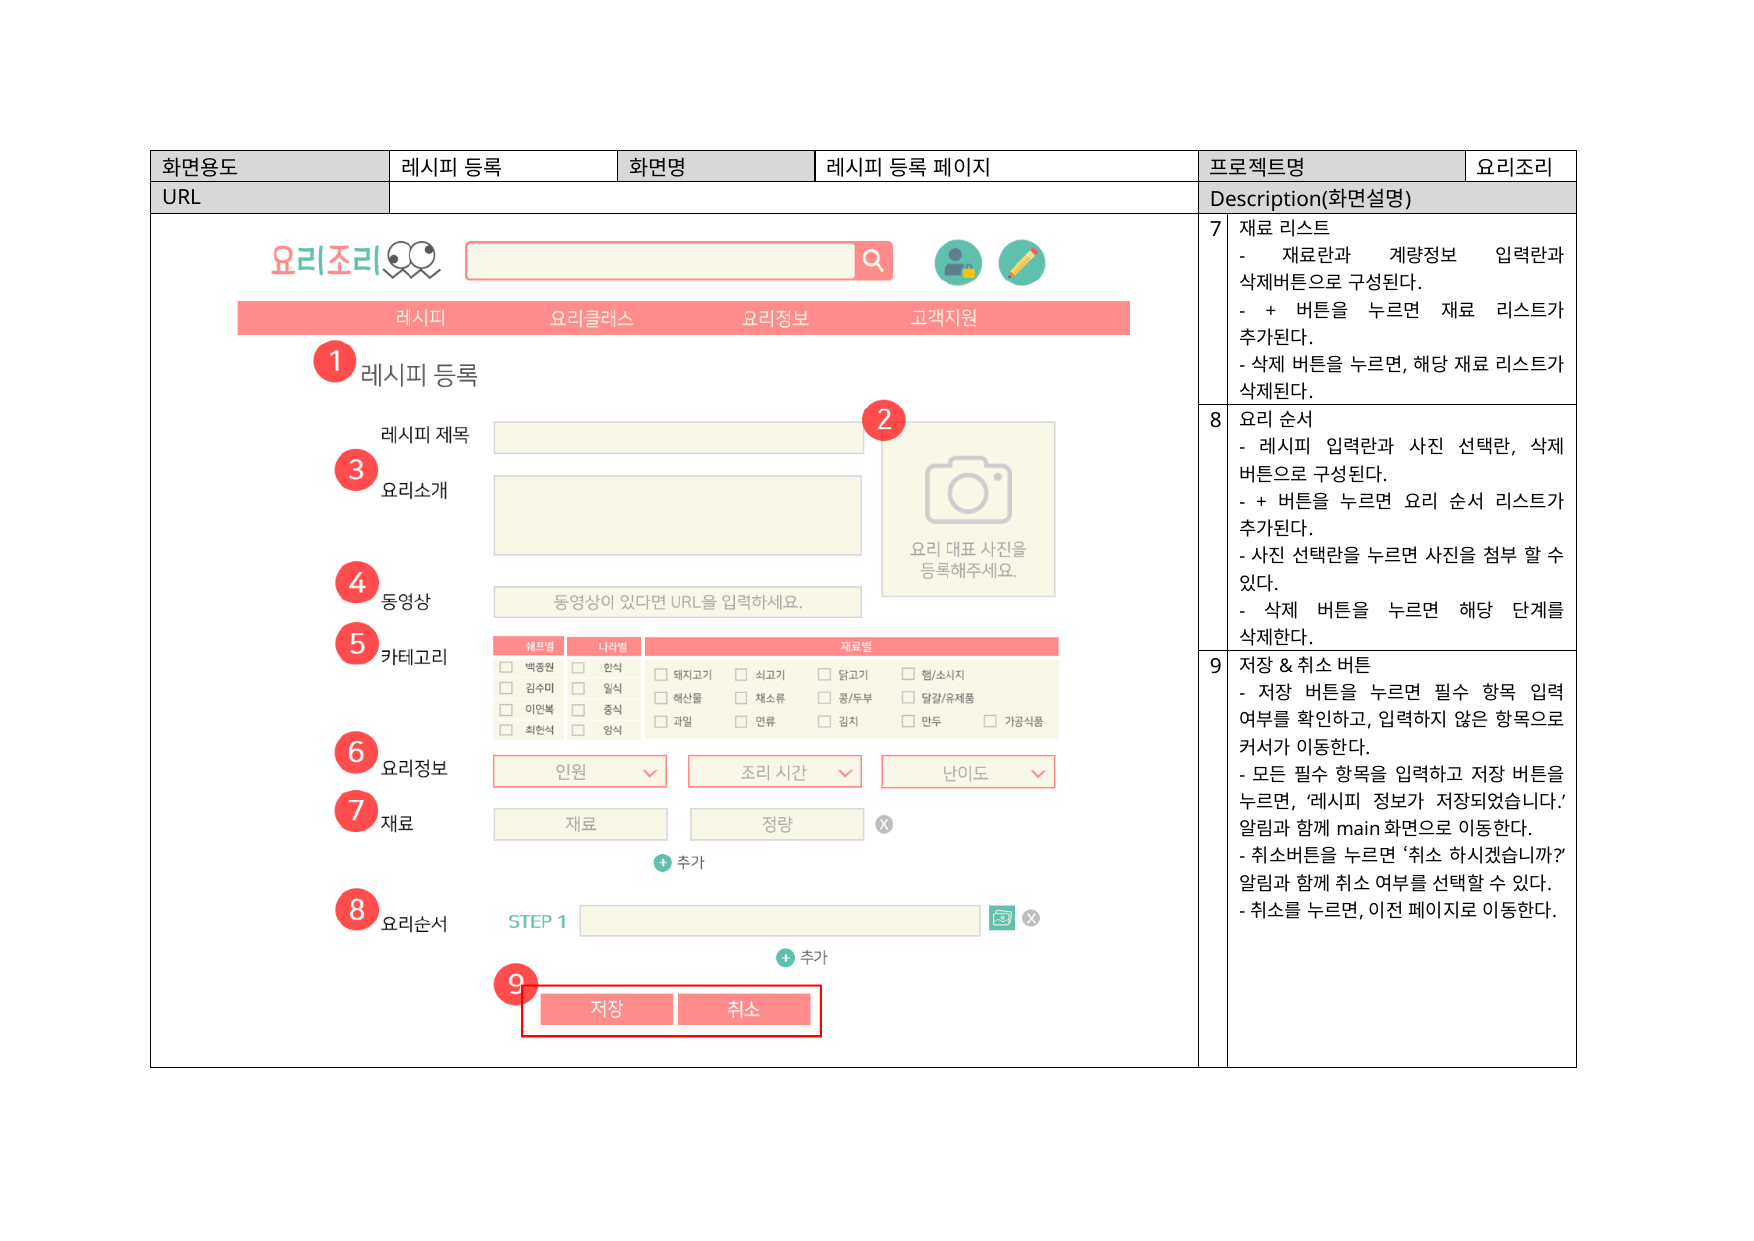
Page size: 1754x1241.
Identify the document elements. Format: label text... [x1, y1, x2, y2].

table_cell 요리 순서 - 레시피 입력란과 사진 선택란, 삭제 버튼으로 구성된다. - + 버튼을 누르면 요리 순서 리스트가 추가된다. - 사진 선택란을 누르면 사진을 첨부 할 수 있다. - 삭제 버튼을 누르면 해당 단계를 삭제한다. [1228, 405, 1576, 650]
table_cell 재료 리스트 - 재료란과 계량정보 입력란과 삭제버튼으로 구성된다. - + 버튼을 누르면 재료 리스트가 추가된다. - 삭제 버튼을 누르면, 해당 재료 리스트가 삭제된다. [1228, 214, 1576, 404]
table_header 화면명 [618, 151, 814, 181]
table_header 요리조리 [1466, 151, 1576, 181]
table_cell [1228, 651, 1576, 1067]
table_cell URL [151, 182, 389, 213]
table_header 레시피 등록 [390, 151, 617, 181]
table_header 화면용도 [151, 151, 389, 181]
table_cell 8 [1199, 405, 1227, 650]
table_cell [390, 182, 1198, 213]
table_cell Description(화면설명) [1199, 182, 1576, 213]
table_header 레시피 등록 페이지 [816, 151, 1198, 181]
table_cell 9 [1199, 651, 1227, 1067]
table_header 프로젝트명 [1199, 151, 1465, 181]
table_cell 7 [1199, 214, 1227, 404]
table_cell [151, 214, 1198, 1067]
picture [237, 216, 1130, 1049]
